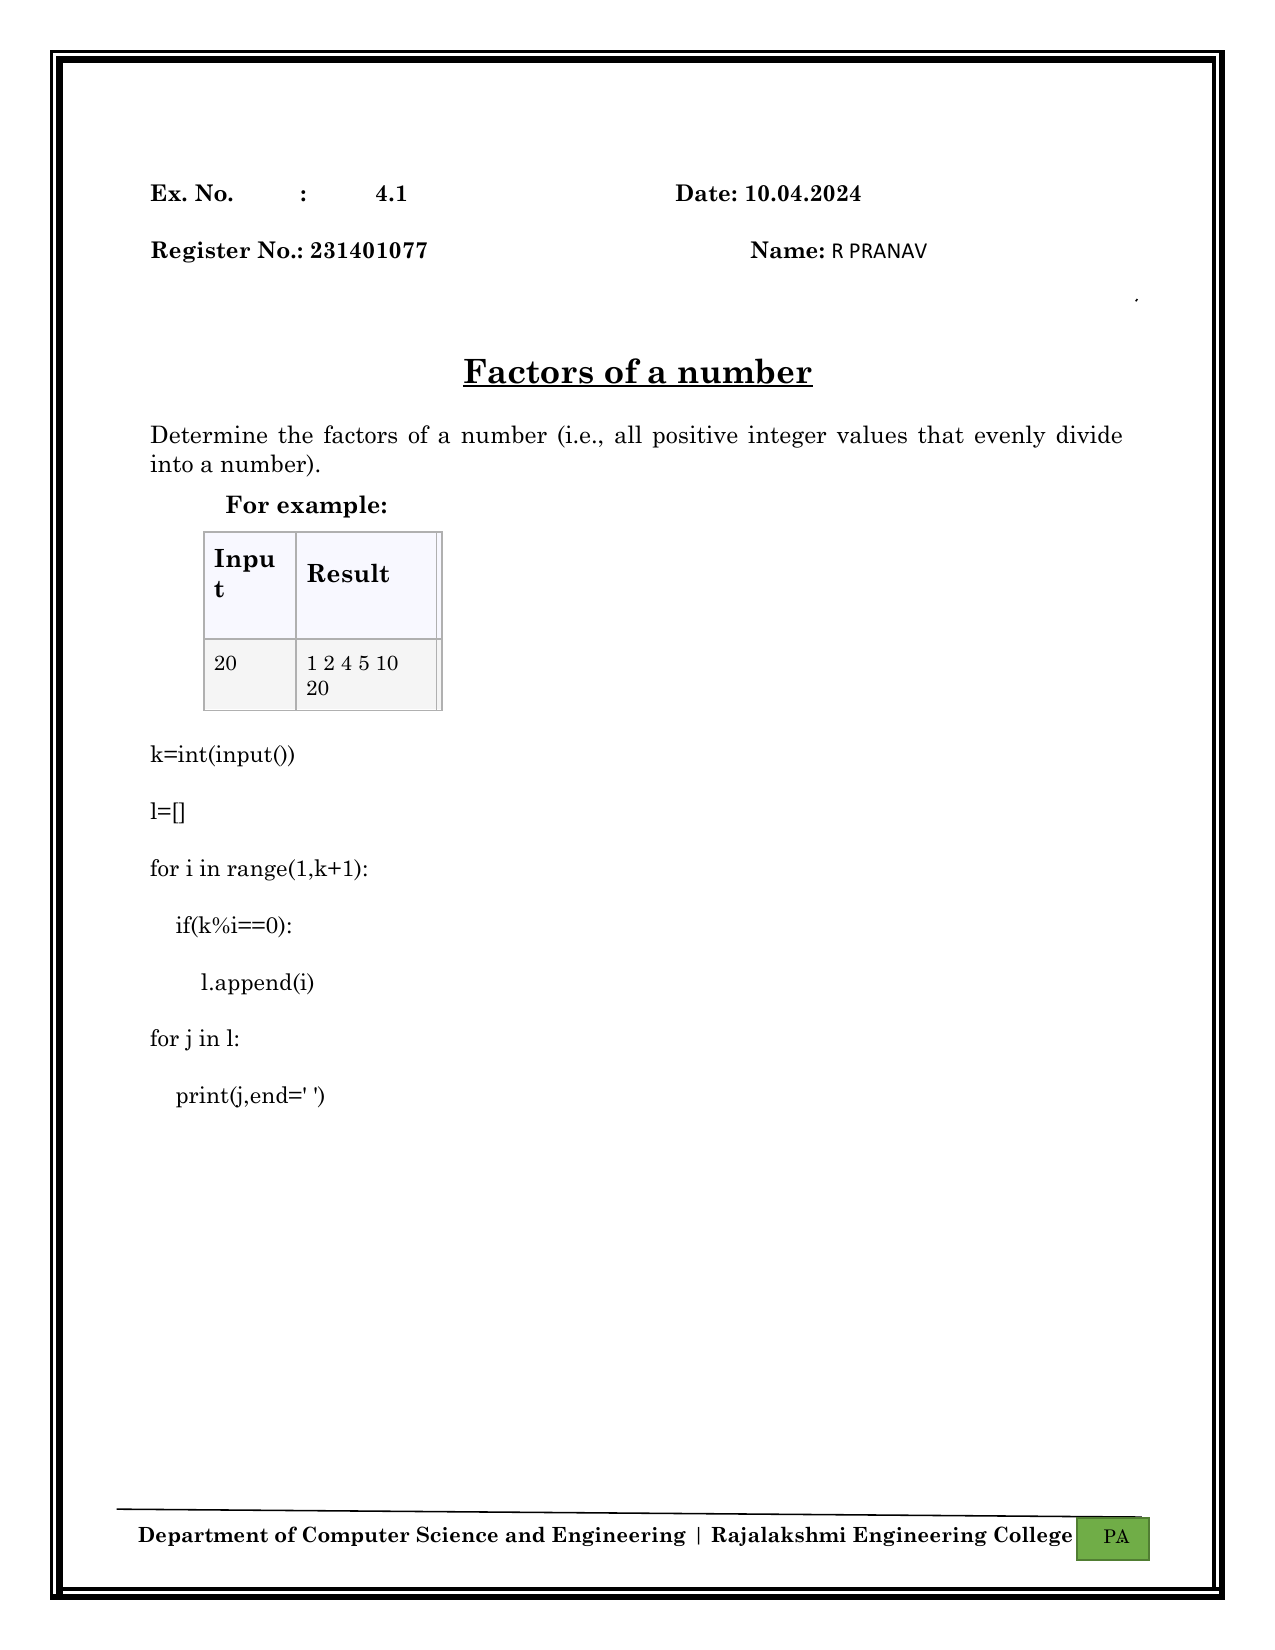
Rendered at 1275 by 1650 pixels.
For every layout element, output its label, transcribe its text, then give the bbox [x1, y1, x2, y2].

text k=int(input()) [150, 740, 1125, 768]
text l=[] [150, 797, 1125, 825]
text Factors of a number [150, 350, 1125, 390]
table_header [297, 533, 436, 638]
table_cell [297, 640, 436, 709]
text l.append(i) [150, 967, 1125, 995]
text Determine the factors of a number (i.e., all positive integer values that evenly divide into a number). [150, 419, 1125, 477]
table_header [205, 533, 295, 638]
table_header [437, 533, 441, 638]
text for j in l: [150, 1024, 1125, 1052]
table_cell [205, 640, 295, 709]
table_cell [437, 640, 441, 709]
text Register No.: 231401077 Name: R PRANAV [150, 236, 1125, 264]
text Ex. No. : 4.1 Date: 10.04.2024 [150, 179, 1125, 207]
text if(k%i==0): [150, 911, 1125, 938]
text For example: [225, 490, 1125, 518]
text for i in range(1,k+1): [150, 854, 1125, 881]
text print(j,end=' ') [150, 1081, 1125, 1108]
